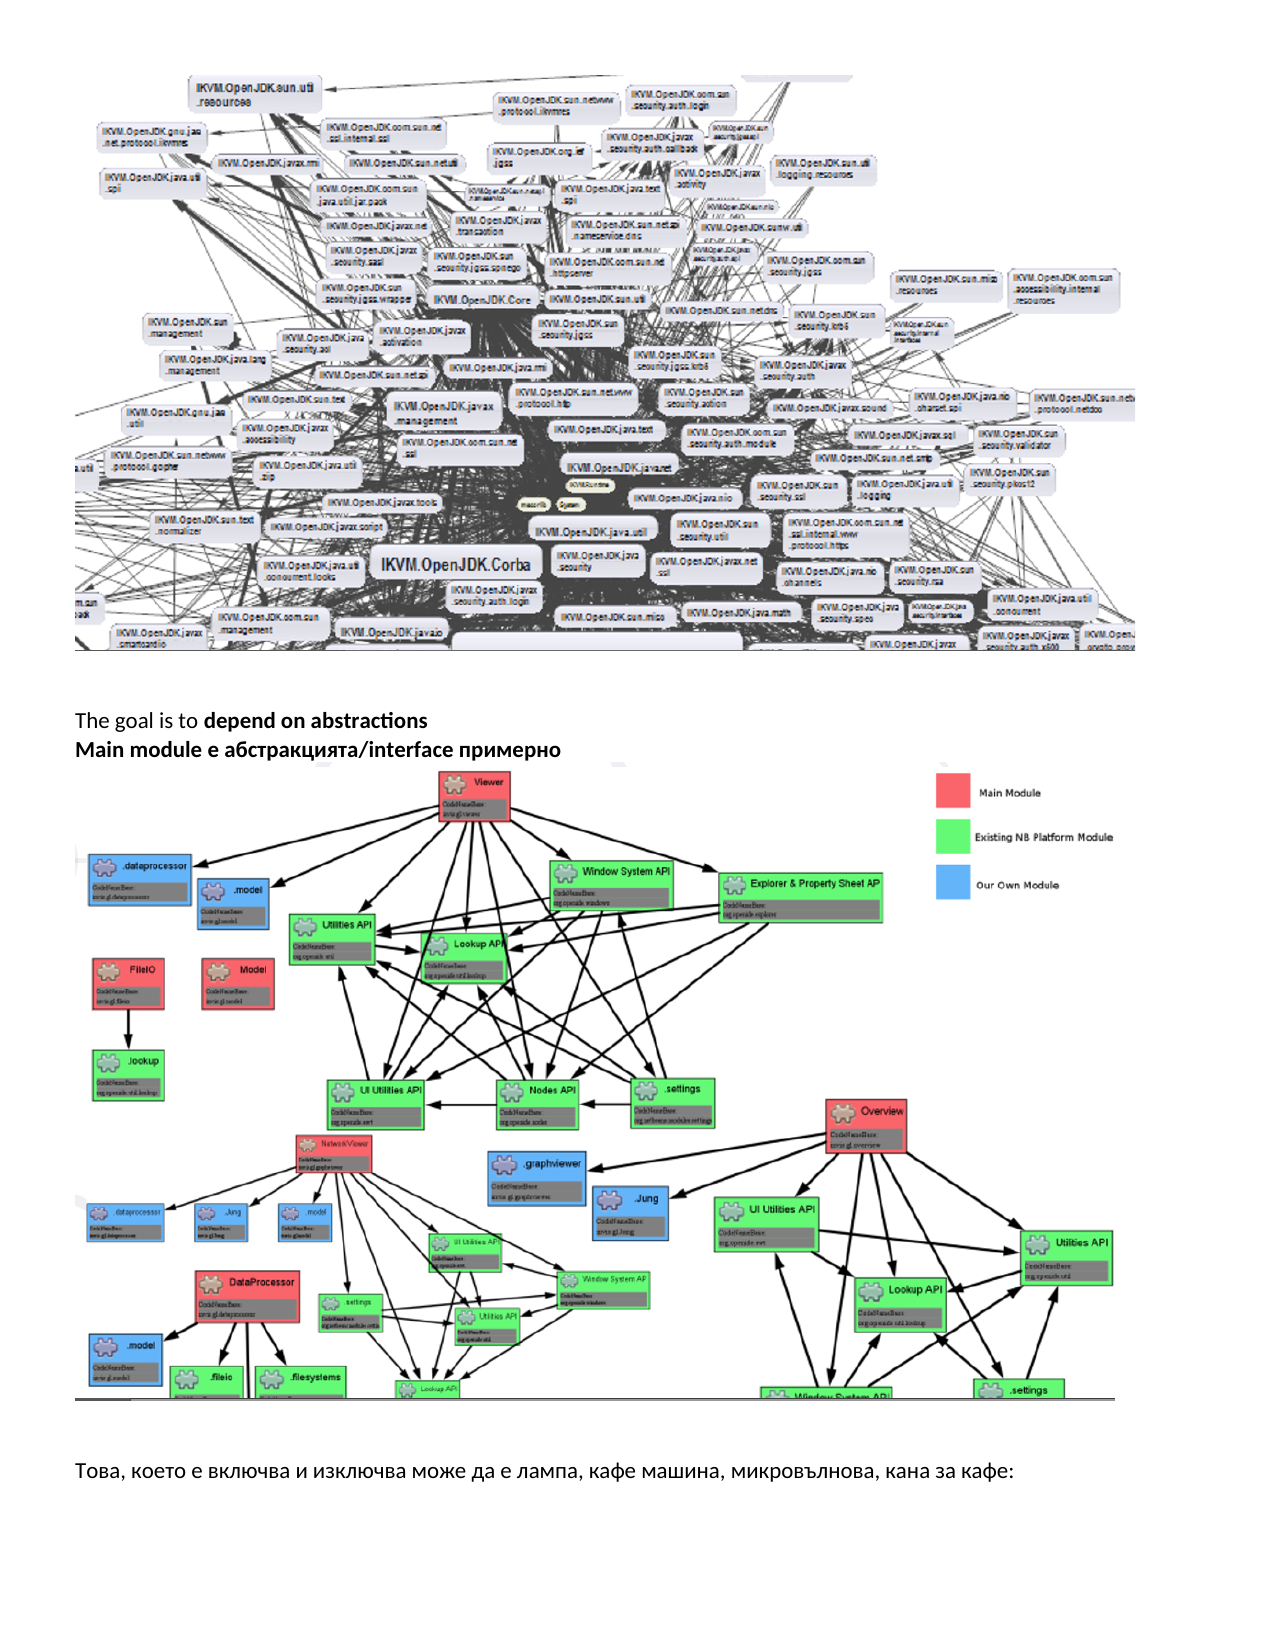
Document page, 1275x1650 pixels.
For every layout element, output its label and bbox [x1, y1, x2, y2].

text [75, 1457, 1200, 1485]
picture [75, 75, 1135, 651]
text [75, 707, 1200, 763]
picture [75, 762, 1115, 1401]
